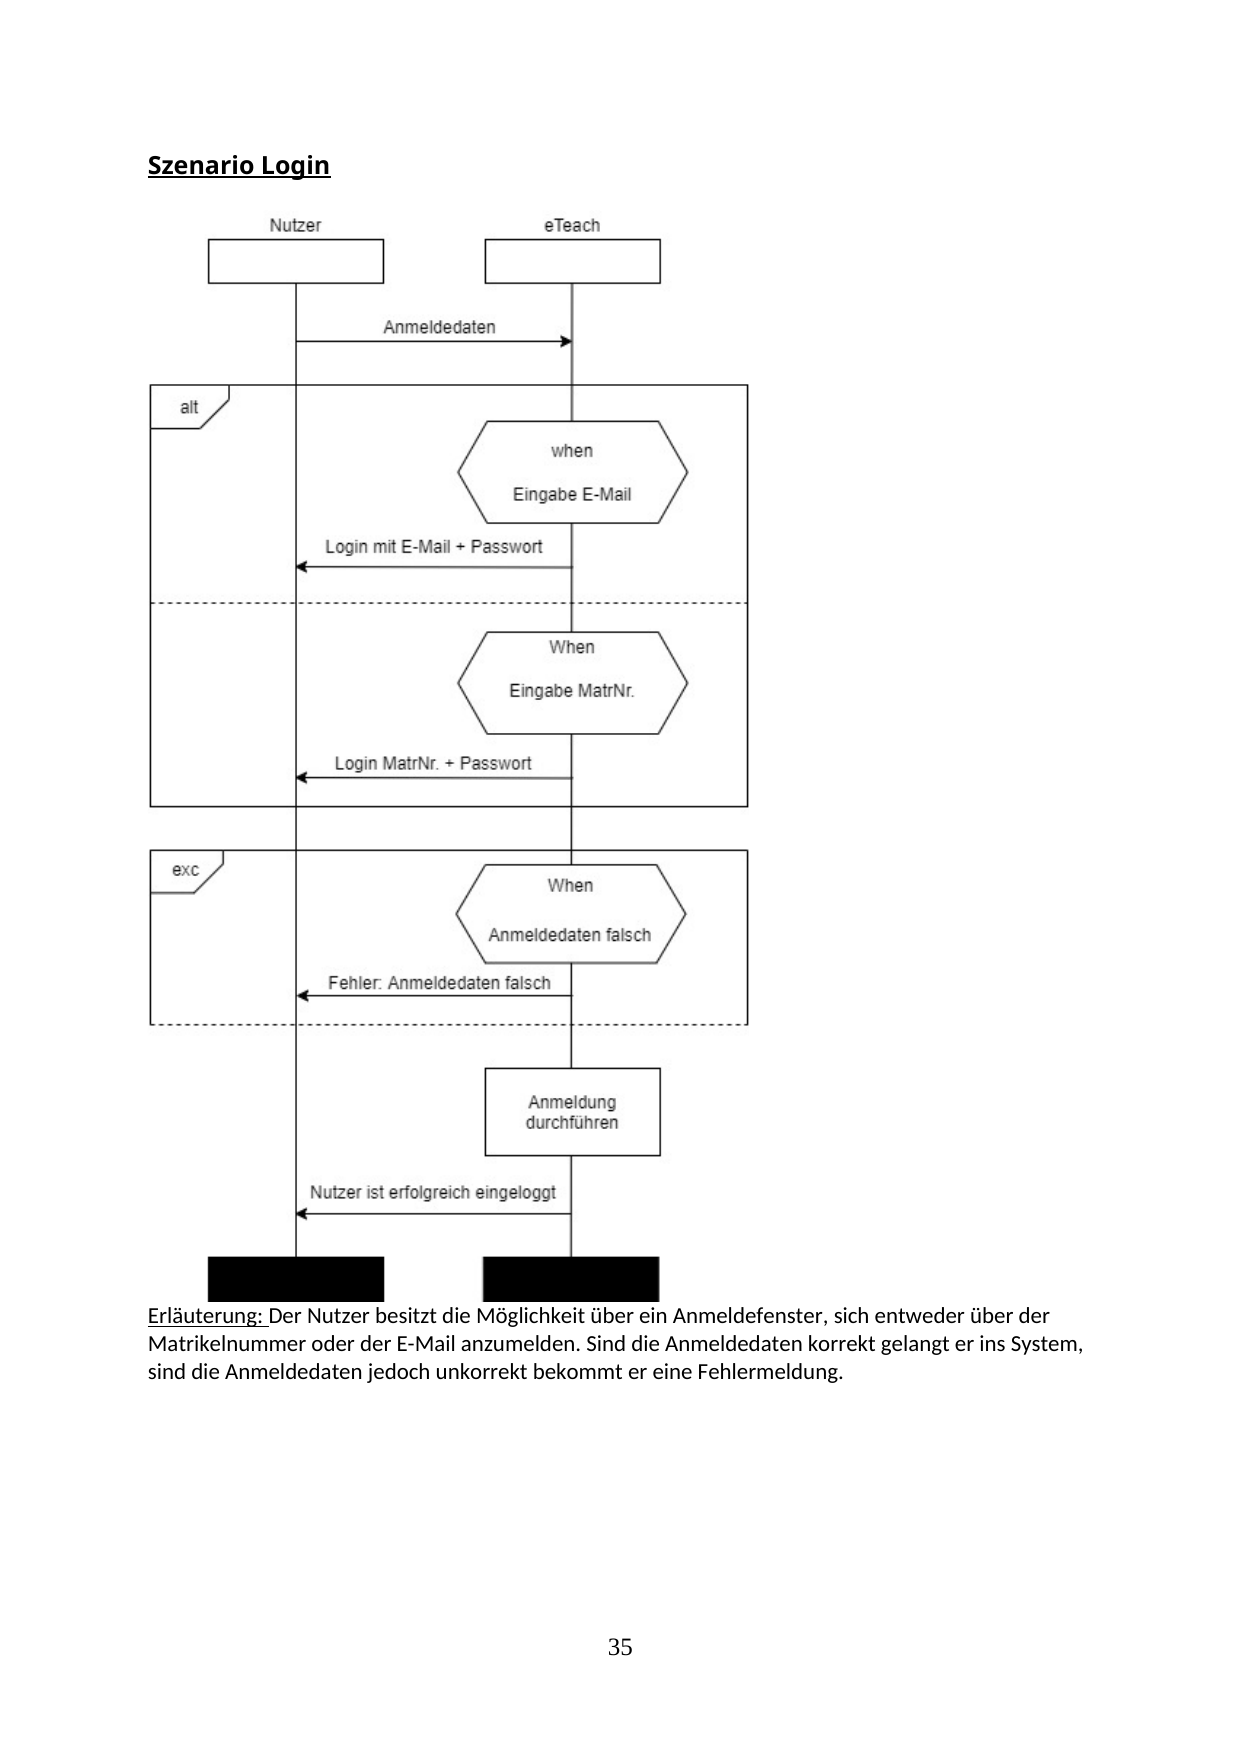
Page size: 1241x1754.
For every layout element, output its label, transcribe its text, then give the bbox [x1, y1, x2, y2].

subtitle Szenario Login [148, 148, 1093, 182]
text Erläuterung: Der Nutzer besitzt die Möglichkeit über ein Anmeldefenster, sich entweder über der Matrikelnummer oder der E-Mail anzumelden. Sind die Anmeldedaten korrekt gelangt er ins System, sind die Anmeldedaten jedoch unkorrekt bekommt er eine Fehlermeldung. [148, 1301, 1093, 1386]
picture [147, 210, 749, 1302]
